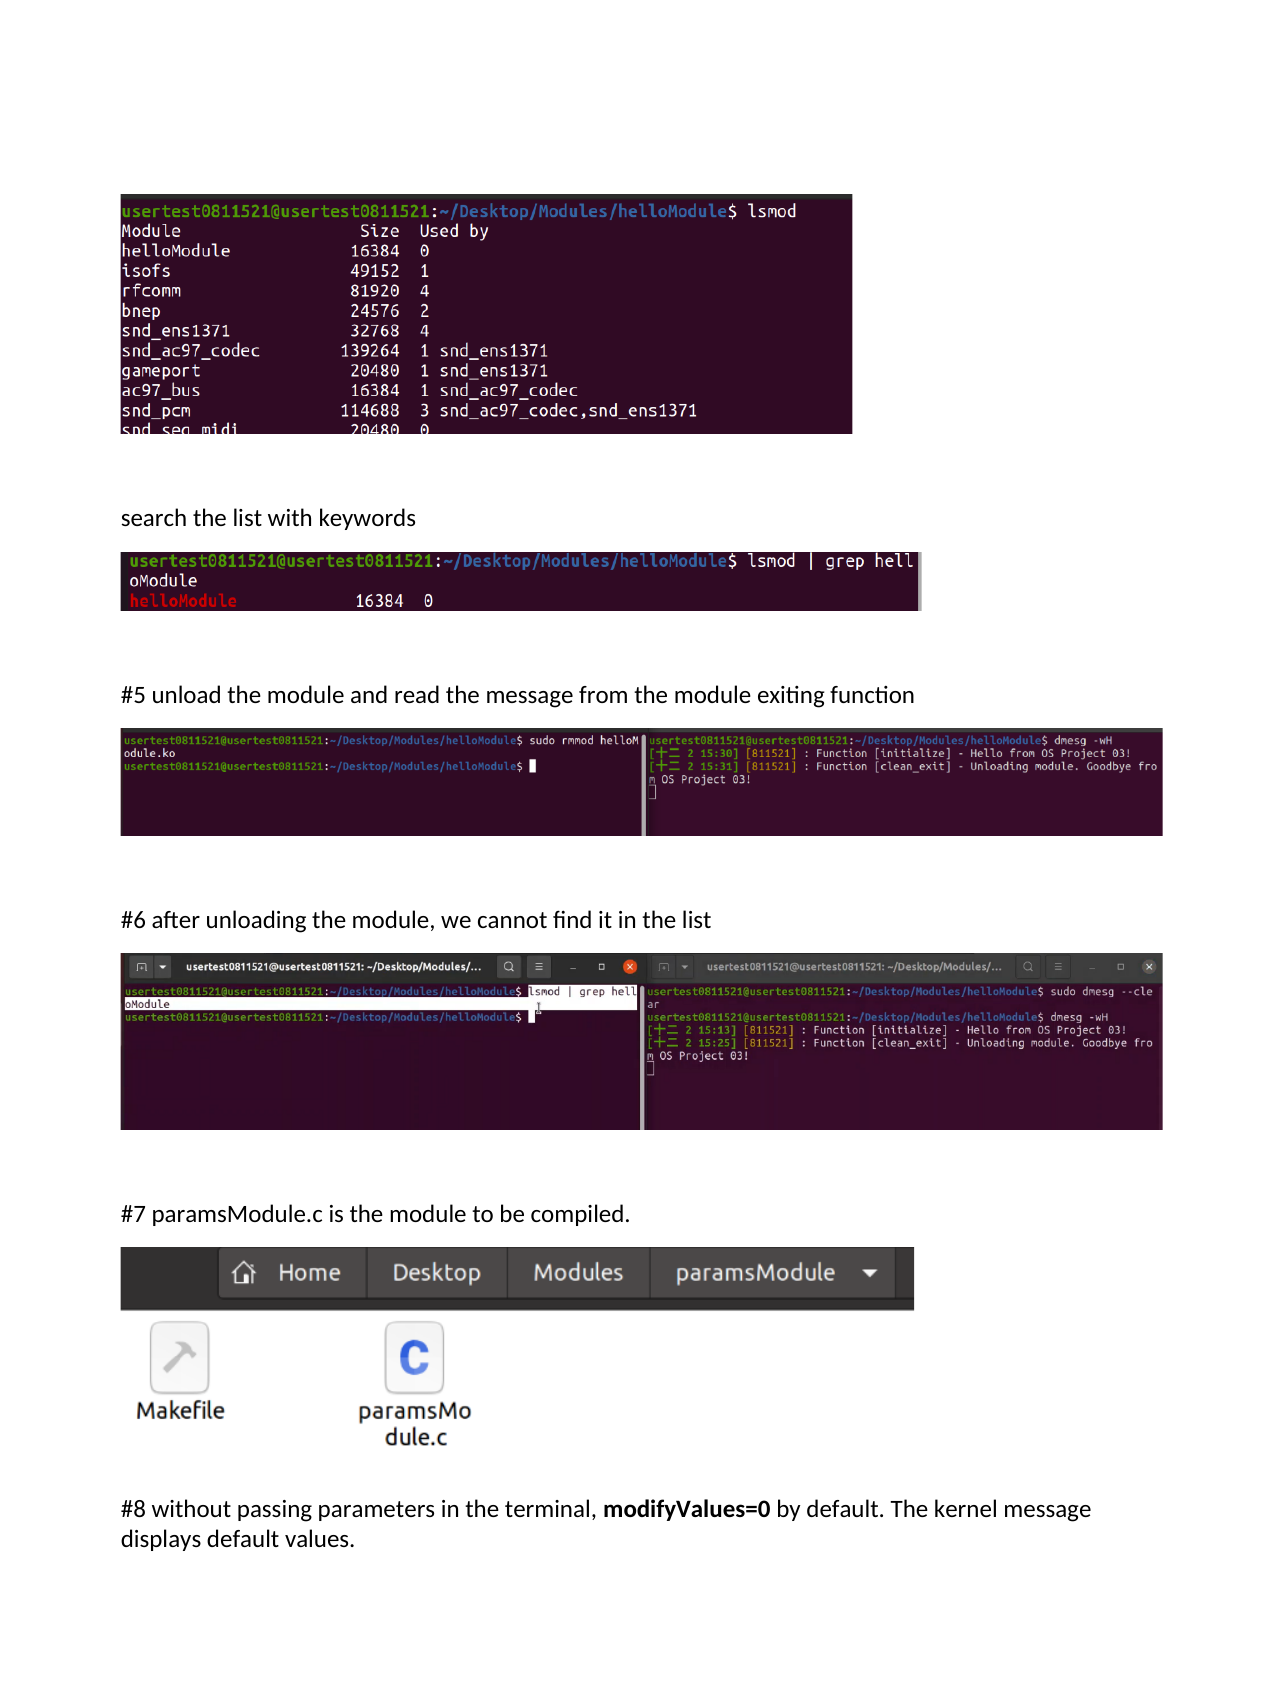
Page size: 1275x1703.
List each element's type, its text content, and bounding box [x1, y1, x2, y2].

text #7 paramsModule.c is the module to be compiled. [121, 1198, 1163, 1229]
text #5 unload the module and read the message from the module exiting function [121, 679, 1163, 709]
picture [120, 552, 922, 611]
picture [120, 194, 853, 434]
picture [120, 728, 1163, 836]
picture [120, 1247, 915, 1463]
text #8 without passing parameters in the terminal, modifyValues=0 by default. The kernel message displays default values. [121, 1493, 1163, 1554]
picture [120, 953, 1163, 1130]
text search the list with keywords [121, 502, 1163, 533]
text #6 after unloading the module, we cannot find it in the list [121, 904, 1163, 934]
